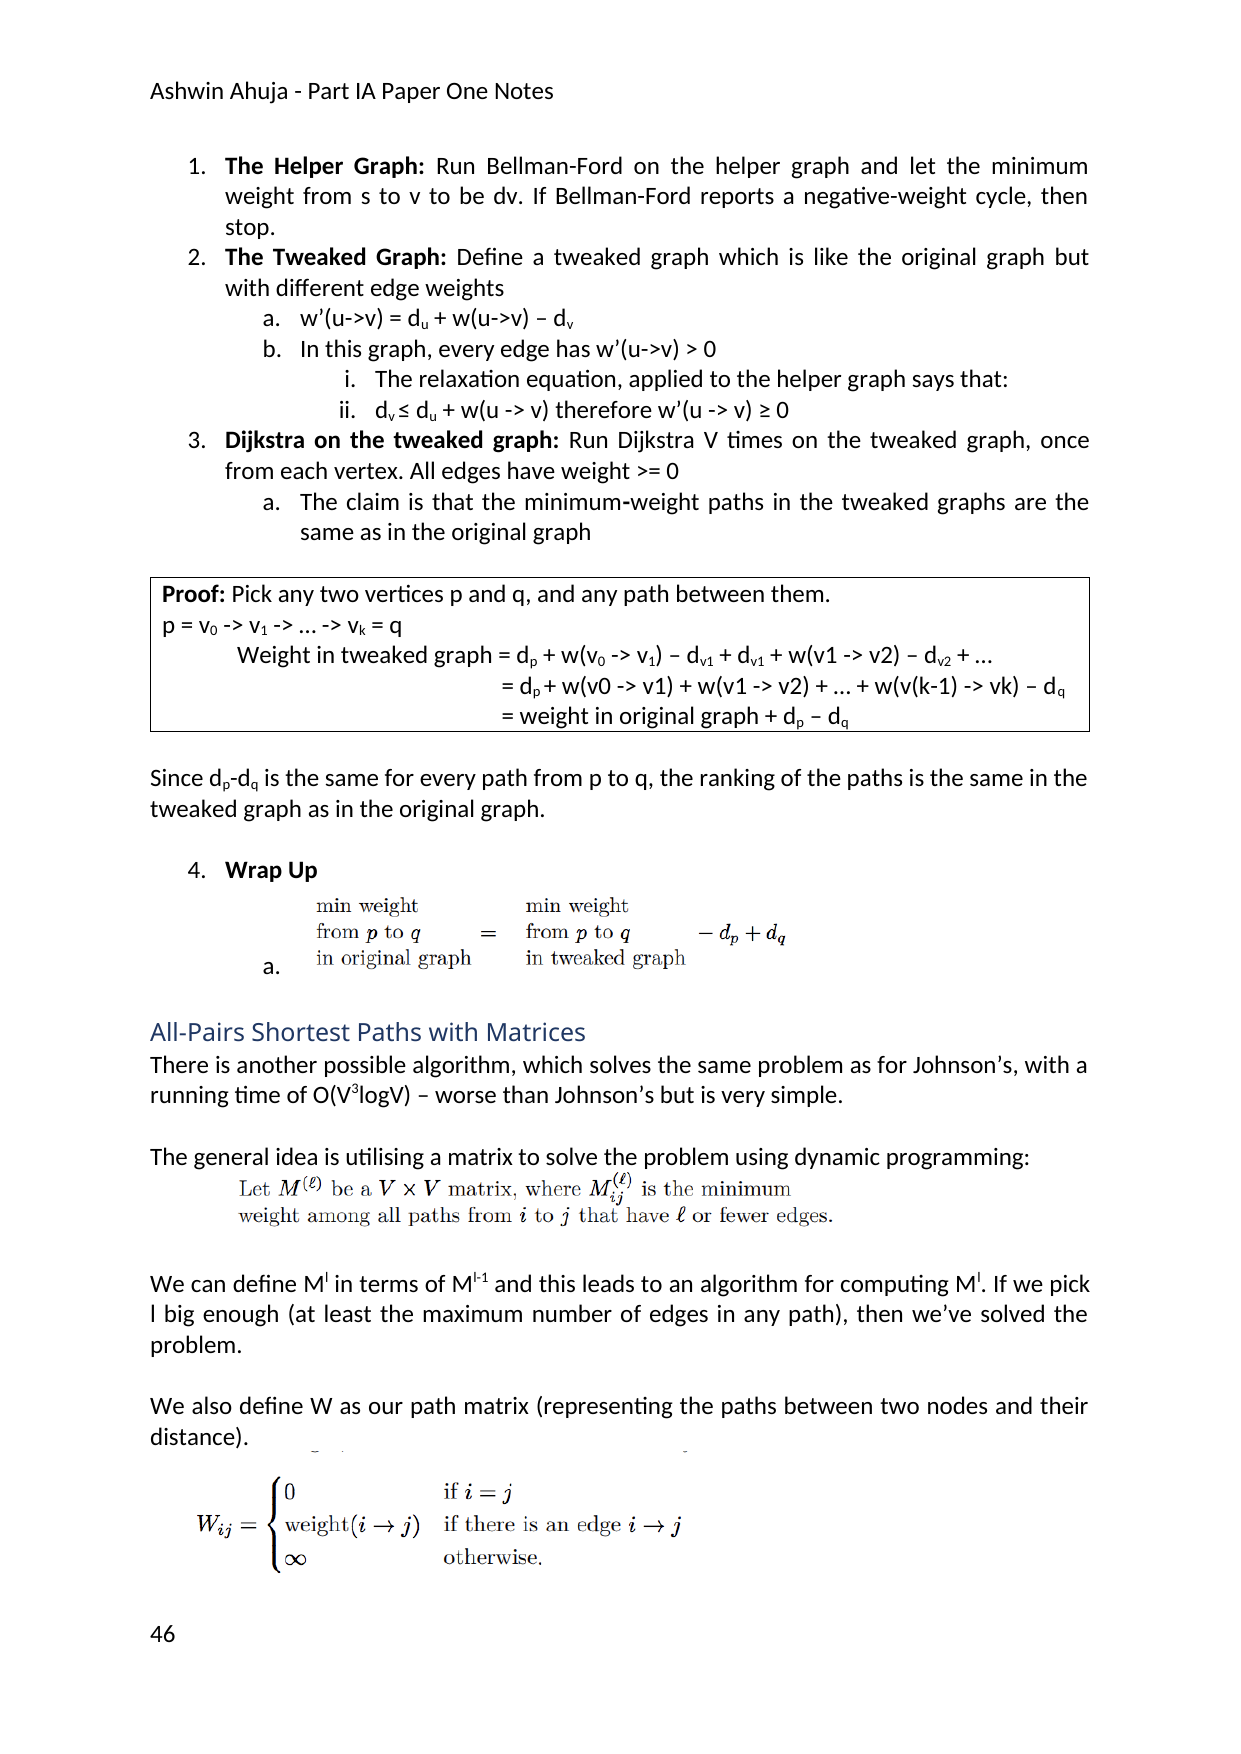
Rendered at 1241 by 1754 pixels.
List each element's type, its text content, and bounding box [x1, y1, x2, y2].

text Since dp-dq is the same for every path from p to q, the ranking of the paths is the same in the tweaked graph as in the original graph. [150, 762, 1090, 823]
text The general idea is utilising a matrix to solve the problem using dynamic programming: [150, 1141, 1090, 1171]
list The relaxation equation, applied to the helper graph says that: [356, 364, 1090, 394]
list The Helper Graph: Run Bellman-Ford on the helper graph and let the minimum weight from s to v to be dv. If Bellman-Ford reports a negative-weight cycle, then stop. [187, 150, 1090, 242]
text There is another possible algorithm, which solves the same problem as for Johnson’s, with a running time of O(V3logV) – worse than Johnson’s but is very simple. [150, 1049, 1090, 1110]
text We also define W as our path matrix (representing the paths between two nodes and their distance). [150, 1390, 1090, 1451]
list Dijkstra on the tweaked graph: Run Dijkstra V times on the tweaked graph, once from each vertex. All edges have weight >= 0 [187, 425, 1090, 486]
table_header Proof: Pick any two vertices p and q, and any path between them. p = v0 -> v1 -> … -> vk = q Weight in tweaked graph = dp + w(v0 -> v1) – dv1 + dv1 + w(v1 -> v2) – dv2 + … = dp + w(v0 -> v1) + w(v1 -> v2) + … + w(v(k-1) -> vk) – dq = weight in original graph + dp – dq [151, 578, 1089, 731]
list w’(u->v) = du + w(u->v) – dv [262, 303, 1090, 333]
list Wrap Up [187, 854, 1090, 884]
list dv ≤ du + w(u -> v) therefore w’(u -> v) ≥ 0 [356, 394, 1090, 425]
picture [150, 1451, 736, 1586]
picture [225, 1171, 863, 1238]
text We can define Ml in terms of Ml-1 and this leads to an algorithm for computing Ml. If we pick l big enough (at least the maximum number of edges in any path), then we’ve solved the problem. [150, 1268, 1090, 1360]
list The claim is that the minimum-weight paths in the tweaked graphs are the same as in the original graph [262, 486, 1090, 547]
list The Tweaked Graph: Define a tweaked graph which is like the original graph but with different edge weights [187, 242, 1090, 303]
subtitle All-Pairs Shortest Paths with Matrices [150, 1015, 1090, 1049]
list In this graph, every edge has w’(u->v) > 0 [262, 333, 1090, 364]
picture [300, 884, 820, 975]
